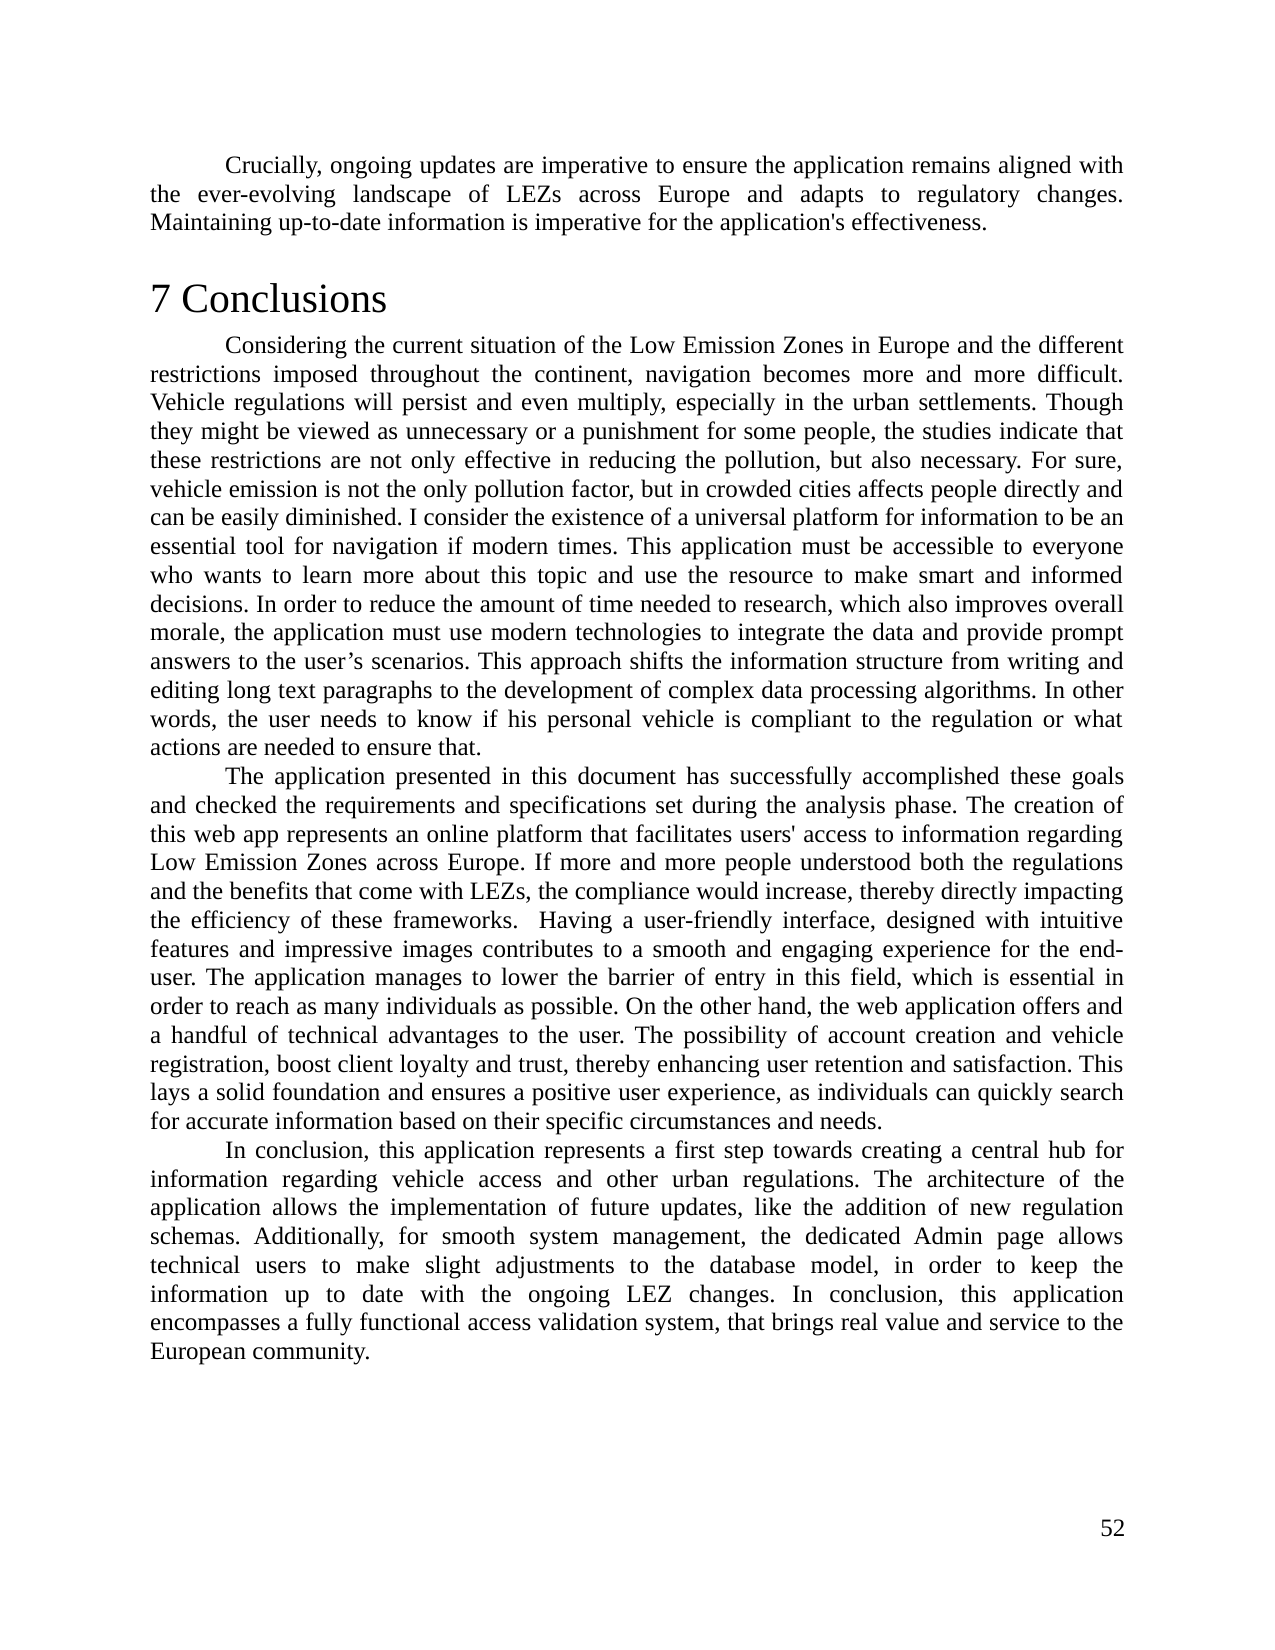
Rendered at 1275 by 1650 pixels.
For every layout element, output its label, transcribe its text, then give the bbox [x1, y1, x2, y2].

text Crucially, ongoing updates are imperative to ensure the application remains aligned with the ever-evolving landscape of LEZs across Europe and adapts to regulatory changes. Maintaining up-to-date information is imperative for the application's effectiveness. [150, 466, 1125, 552]
subtitle 7 Conclusions [150, 590, 1125, 638]
text Considering the current situation of the Low Emission Zones in Europe and the different restrictions imposed throughout the continent, navigation becomes more and more difficult. Vehicle regulations will persist and even multiply, especially in the urban settlements. Though they might be viewed as unnecessary or a punishment for some people, the studies indicate that these restrictions are not only effective in reducing the pollution, but also necessary. For sure, vehicle emission is not the only pollution factor, but in crowded cities affects people directly and can be easily diminished. I consider the existence of a universal platform for information to be an essential tool for navigation if modern times. This application must be accessible to everyone who wants to learn more about this topic and use the resource to make smart and informed decisions. In order to reduce the amount of time needed to research, which also improves overall morale, the application must use modern technologies to integrate the data and provide prompt answers to the user’s scenarios. This approach shifts the information structure from writing and editing long text paragraphs to the development of complex data processing algorithms. In other words, the user needs to know if his personal vehicle is compliant to the regulation or what actions are needed to ensure that. [150, 646, 1125, 1077]
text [150, 150, 1125, 207]
text The application presented in this document has successfully accomplished these goals and checked the requirements and specifications set during the analysis phase. The creation of this web app represents an online platform that facilitates users' access to information regarding Low Emission Zones across Europe. If more and more people understood both the regulations and the benefits that come with LEZs, the compliance would increase, thereby directly impacting the efficiency of these frameworks. Having a user-friendly interface, designed with intuitive features and impressive images contributes to a smooth and engaging experience for the end-user. The application manages to lower the barrier of entry in this field, which is essential in order to reach as many individuals as possible. On the other hand, the web application offers and a handful of technical advantages to the user. The possibility of account creation and vehicle registration, boost client loyalty and trust, thereby enhancing user retention and satisfaction. This lays a solid foundation and ensures a positive user experience, as individuals can quickly search for accurate information based on their specific circumstances and needs. [150, 1077, 1125, 1451]
text Future plans involve that the application encompasses a large number of daily users. This creates different possibilities for the extension of the system. One of them is the integration of a shop feature which would enable users to directly purchase registrations through the application. This additional function not only enhances user convenience but also diversifies revenue streams, thus increasing the application's sustainability. So far, the application has been designed to target regular individuals, but its features can be extended to accommodate the management of large enterprises. This would be a helpful tool for any companies, especially those activating in the delivery field, as it would allow the management of the vehicles and assigned registrations directly from the application. [150, 207, 1125, 466]
